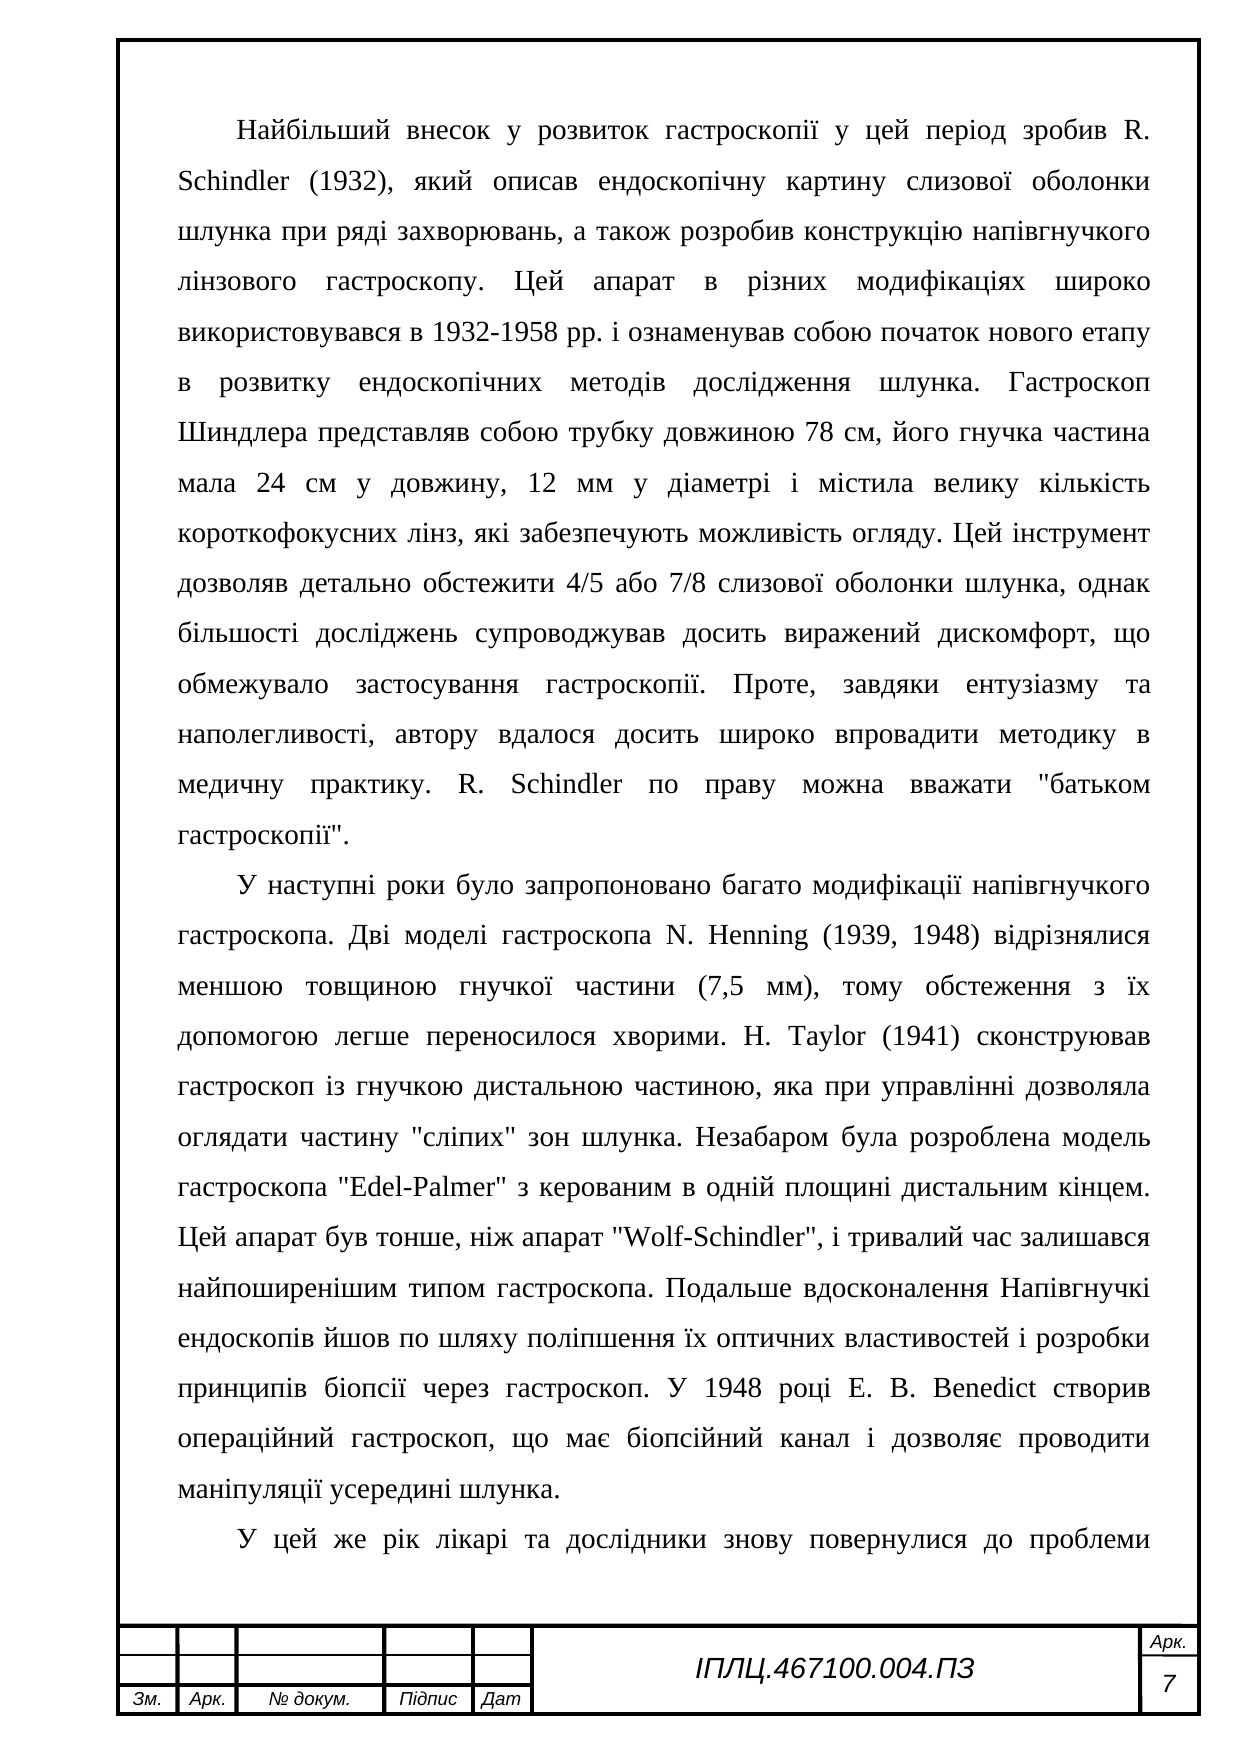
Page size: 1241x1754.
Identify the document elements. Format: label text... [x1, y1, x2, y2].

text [177, 1521, 1152, 1555]
text Найбільший внесок у розвиток гастроскопії у цей період зробив R. Schindler (1932), який описав ендоскопічну картину слизової оболонки шлунка при ряді захворювань, а також розробив конструкцію напівгнучкого лінзового гастроскопу. Цей апарат в різних модифікаціях широко використовувався в 1932-1958 рр. і ознаменував собою початок нового етапу в розвитку ендоскопічних методів дослідження шлунка. Гастроскоп Шиндлера представляв собою трубку довжиною 78 см, його гнучка частина мала 24 см у довжину, 12 мм у діаметрі і містила велику кількість короткофокусних лінз, які забезпечують можливість огляду. Цей інструмент дозволяв детально обстежити 4/5 або 7/8 слизової оболонки шлунка, однак більшості досліджень супроводжував досить виражений дискомфорт, що обмежувало застосування гастроскопії. Проте, завдяки ентузіазму та наполегливості, автору вдалося досить широко впровадити методику в медичну практику. R. Schindler по праву можна вважати "батьком гастроскопії". [177, 112, 1152, 850]
text У наступні роки було запропоновано багато модифікації напівгнучкого гастроскопа. Дві моделі гастроскопа N. Henning (1939, 1948) відрізнялися меншою товщиною гнучкої частини (7,5 мм), тому обстеження з їх допомогою легше переносилося хворими. Н. Taylor (1941) сконструював гастроскоп із гнучкою дистальною частиною, яка при управлінні дозволяла оглядати частину "сліпих" зон шлунка. Незабаром була розроблена модель гастроскопа "Edel-Palmer" з керованим в одній площині дистальним кінцем. Цей апарат був тонше, ніж апарат "Wolf-Schindler", і тривалий час залишався найпоширенішим типом гастроскопа. Подальше вдосконалення Напівгнучкі ендоскопів йшов по шляху поліпшення їх оптичних властивостей і розробки принципів біопсії через гастроскоп. У 1948 році Е. В. Benedict створив операційний гастроскоп, що має біопсійний канал і дозволяє проводити маніпуляції усередині шлунка. [177, 867, 1152, 1504]
